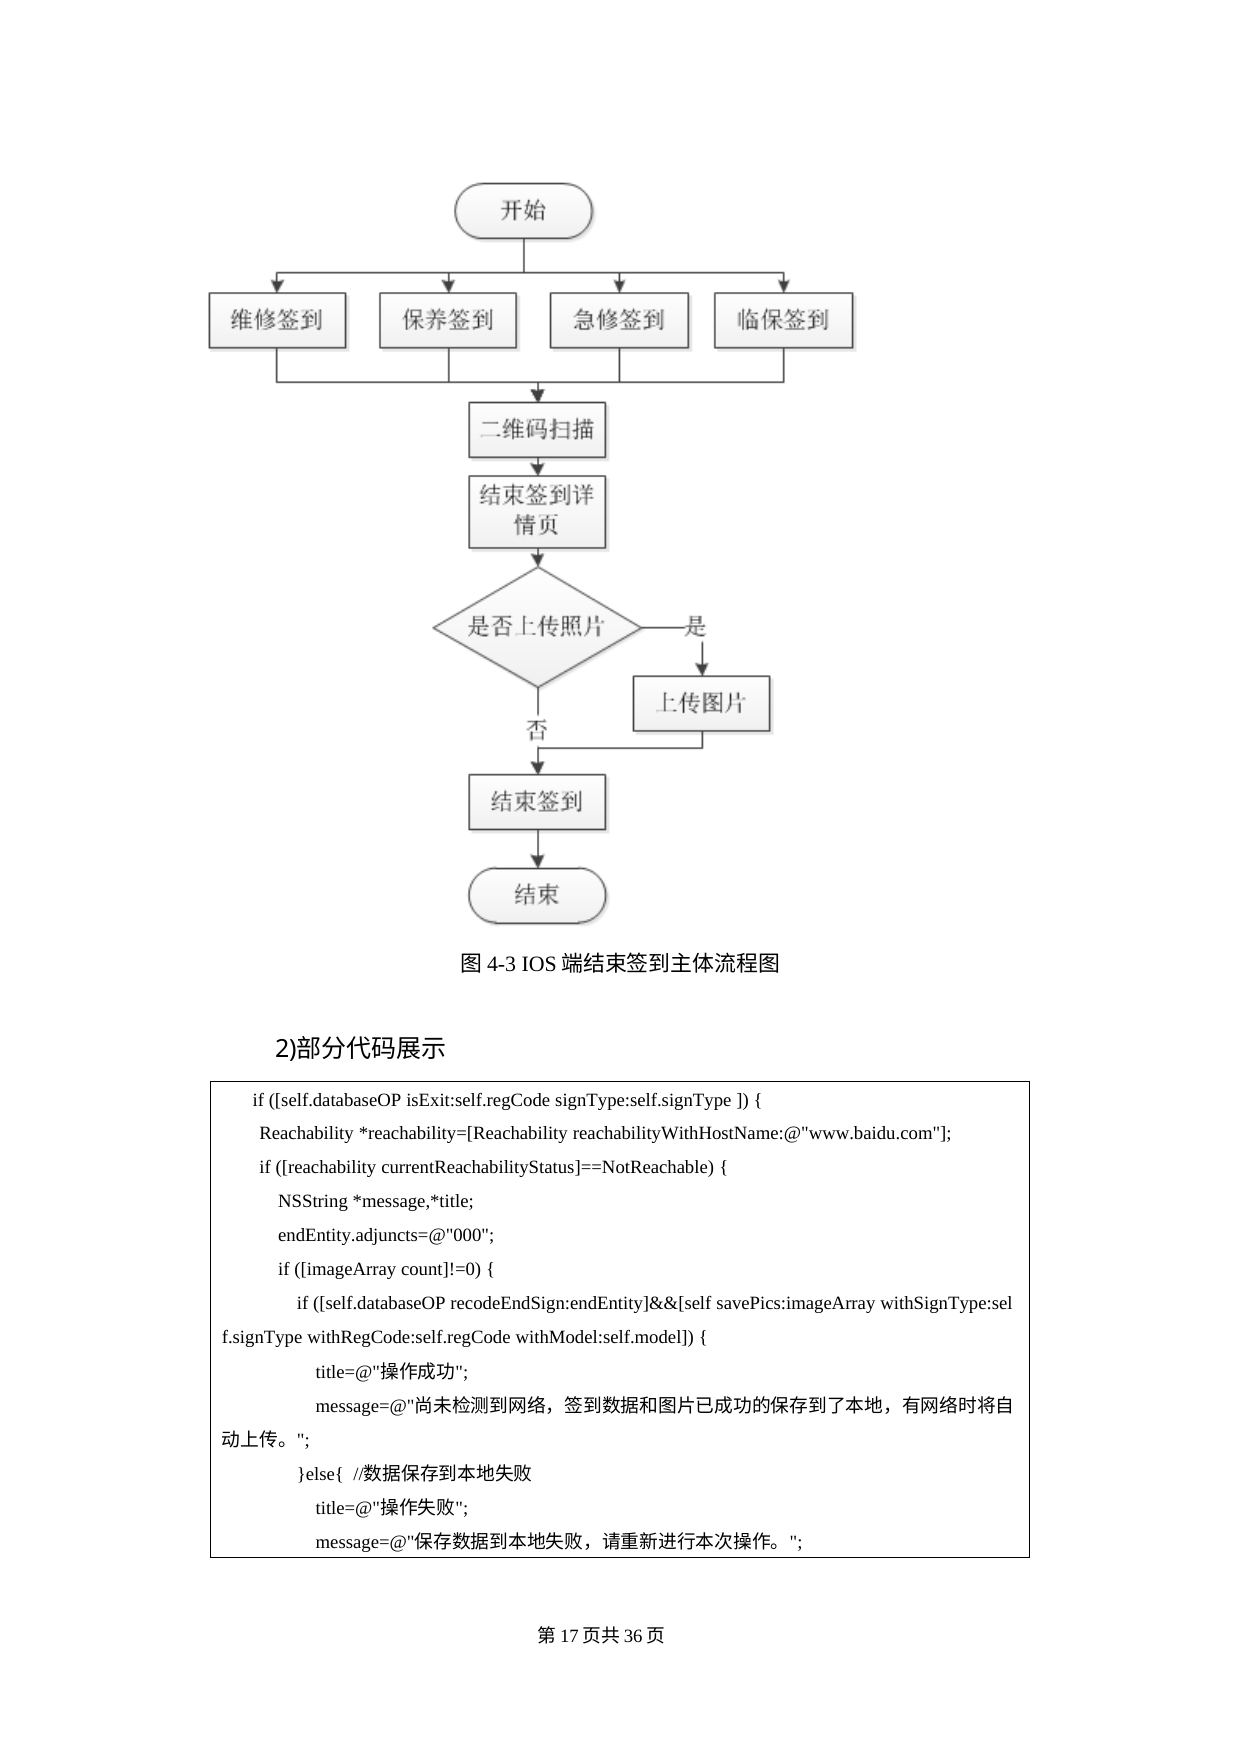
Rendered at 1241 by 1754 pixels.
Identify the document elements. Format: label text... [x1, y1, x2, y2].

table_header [211, 1082, 1029, 1557]
text 2)部分代码展示 [187, 1013, 1053, 1081]
picture [187, 169, 874, 940]
text 图4-3 IOS端结束签到主体流程图 [187, 945, 1053, 979]
